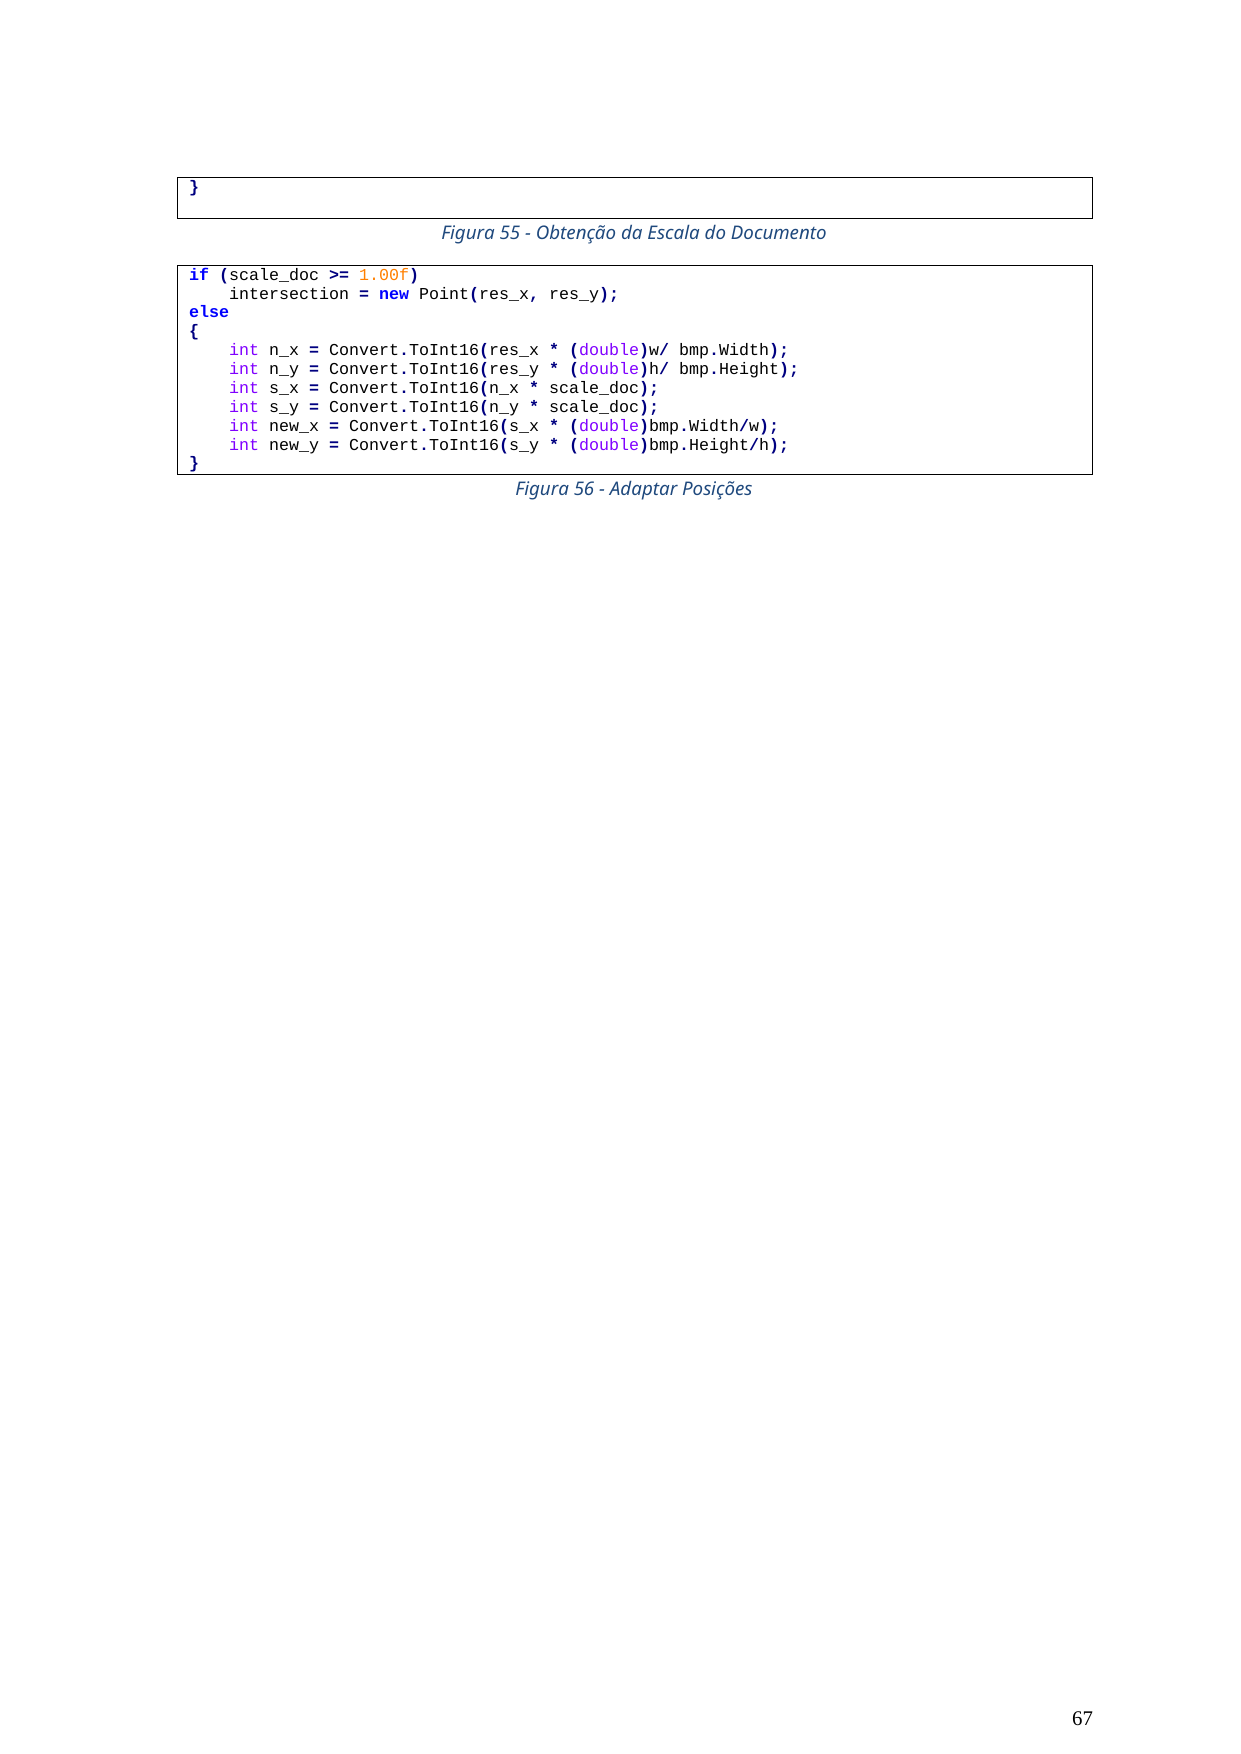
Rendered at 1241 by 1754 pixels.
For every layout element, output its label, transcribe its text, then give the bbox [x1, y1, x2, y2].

text Figura 55 - Obtenção da Escala do Documento [177, 219, 1092, 244]
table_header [178, 178, 1092, 218]
table_header if (scale_doc >= 1.00f) intersection = new Point(res_x, res_y); else { int n_x = Convert.ToInt16(res_x * (double)w/ bmp.Width); int n_y = Convert.ToInt16(res_y * (double)h/ bmp.Height); int s_x = Convert.ToInt16(n_x * scale_doc); int s_y = Convert.ToInt16(n_y * scale_doc); int new_x = Convert.ToInt16(s_x * (double)bmp.Width/w); int new_y = Convert.ToInt16(s_y * (double)bmp.Height/h); } [178, 266, 1092, 474]
text Figura 56 - Adaptar Posições [177, 475, 1092, 500]
